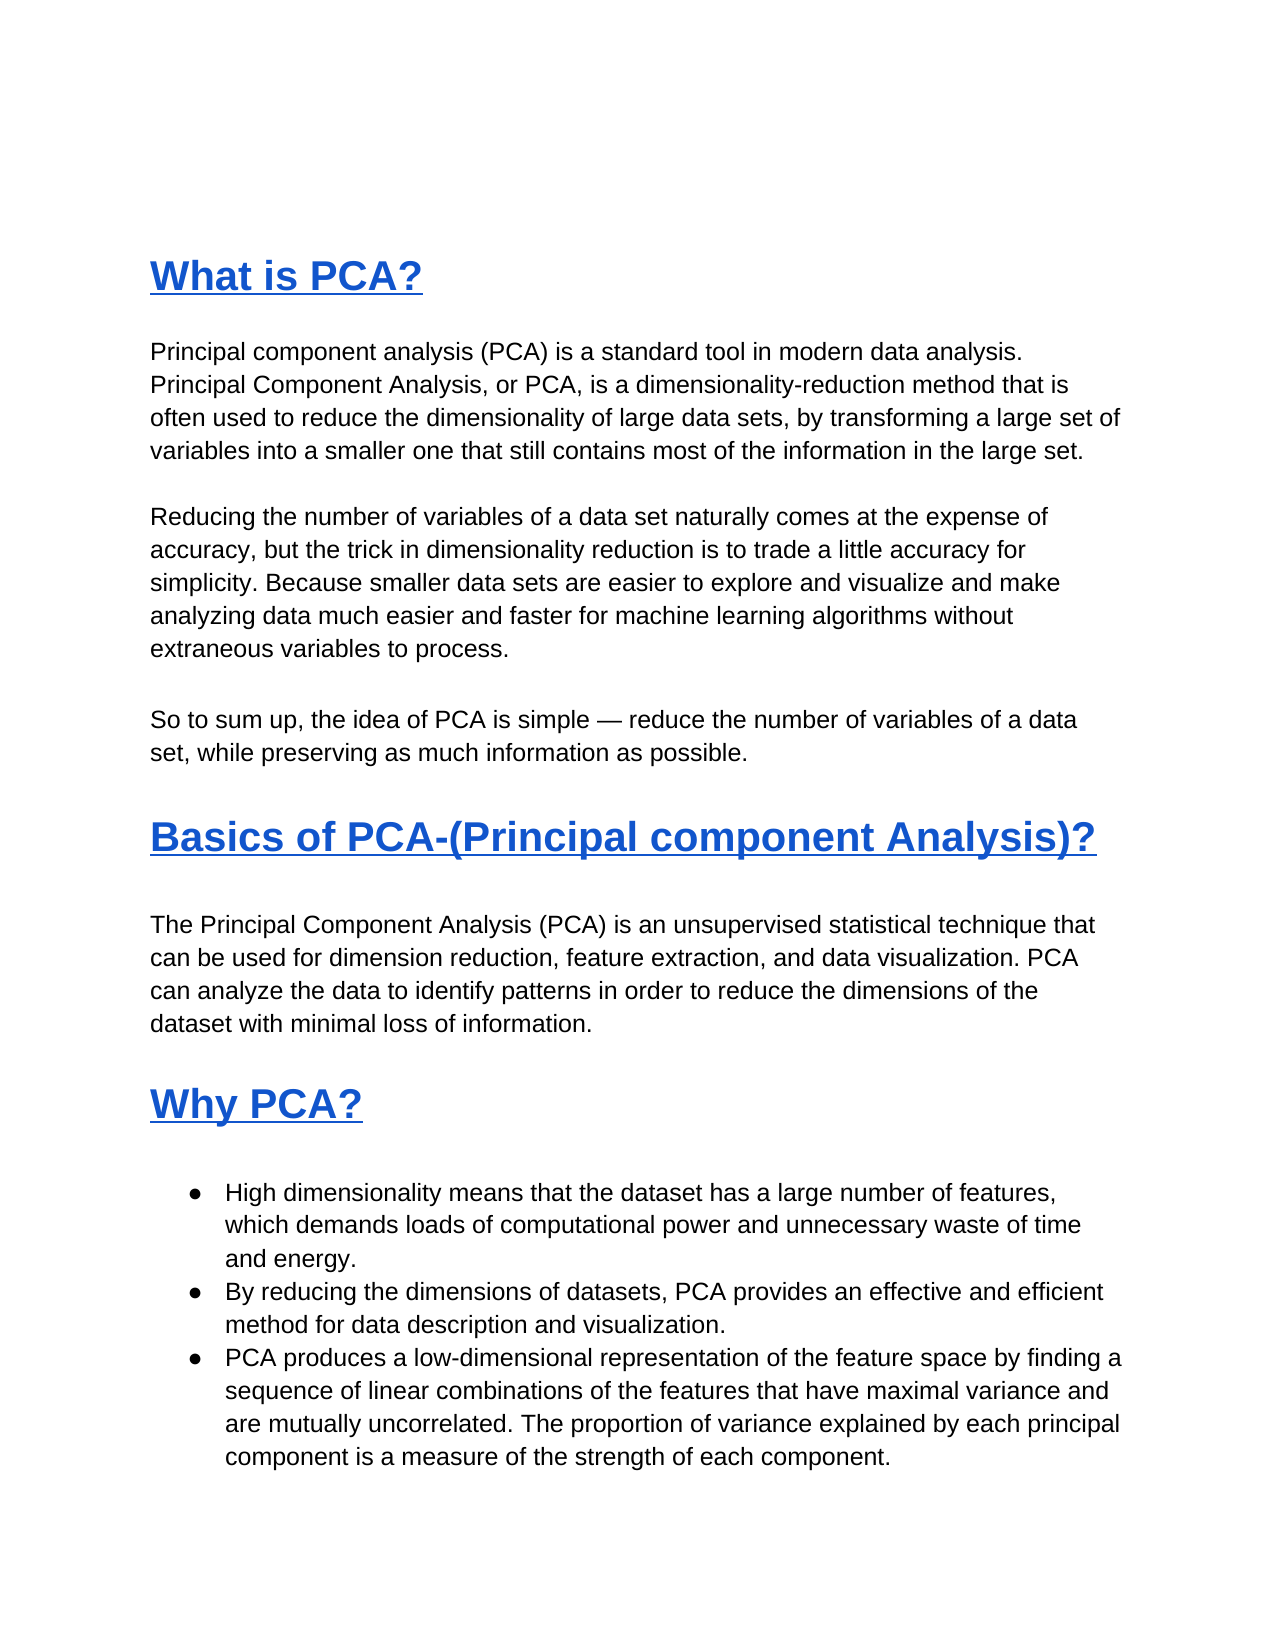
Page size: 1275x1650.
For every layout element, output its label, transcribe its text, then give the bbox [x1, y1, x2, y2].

text Principal component analysis (PCA) is a standard tool in modern data analysis. Principal Component Analysis, or PCA, is a dimensionality-reduction method that is often used to reduce the dimensionality of large data sets, by transforming a large set of variables into a smaller one that still contains most of the information in the large set. [150, 337, 1125, 465]
text The Principal Component Analysis (PCA) is an unsupervised statistical technique that can be used for dimension reduction, feature extraction, and data visualization. PCA can analyze the data to identify patterns in order to reduce the dimensions of the dataset with minimal loss of information. [150, 910, 1125, 1038]
list PCA produces a low-dimensional representation of the feature space by finding a sequence of linear combinations of the features that have maximal variance and are mutually uncorrelated. The proportion of variance explained by each principal component is a measure of the strength of each component. [187, 1343, 1125, 1470]
text So to sum up, the idea of PCA is simple — reduce the number of variables of a data set, while preserving as much information as possible. [150, 704, 1125, 766]
text What is PCA? [150, 252, 1125, 299]
text Reducing the number of variables of a data set naturally comes at the expense of accuracy, but the trick in dimensionality reduction is to trade a little accuracy for simplicity. Because smaller data sets are easier to explore and visualize and make analyzing data much easier and faster for machine learning algorithms without extraneous variables to process. [150, 502, 1125, 663]
subtitle Basics of PCA-(Principal component Analysis)? [150, 812, 1125, 860]
list By reducing the dimensions of datasets, PCA provides an effective and efficient method for data description and visualization. [187, 1277, 1125, 1338]
subtitle Why PCA? [150, 1080, 1125, 1128]
list High dimensionality means that the dataset has a large number of features, which demands loads of computational power and unnecessary waste of time and energy. [187, 1177, 1125, 1272]
